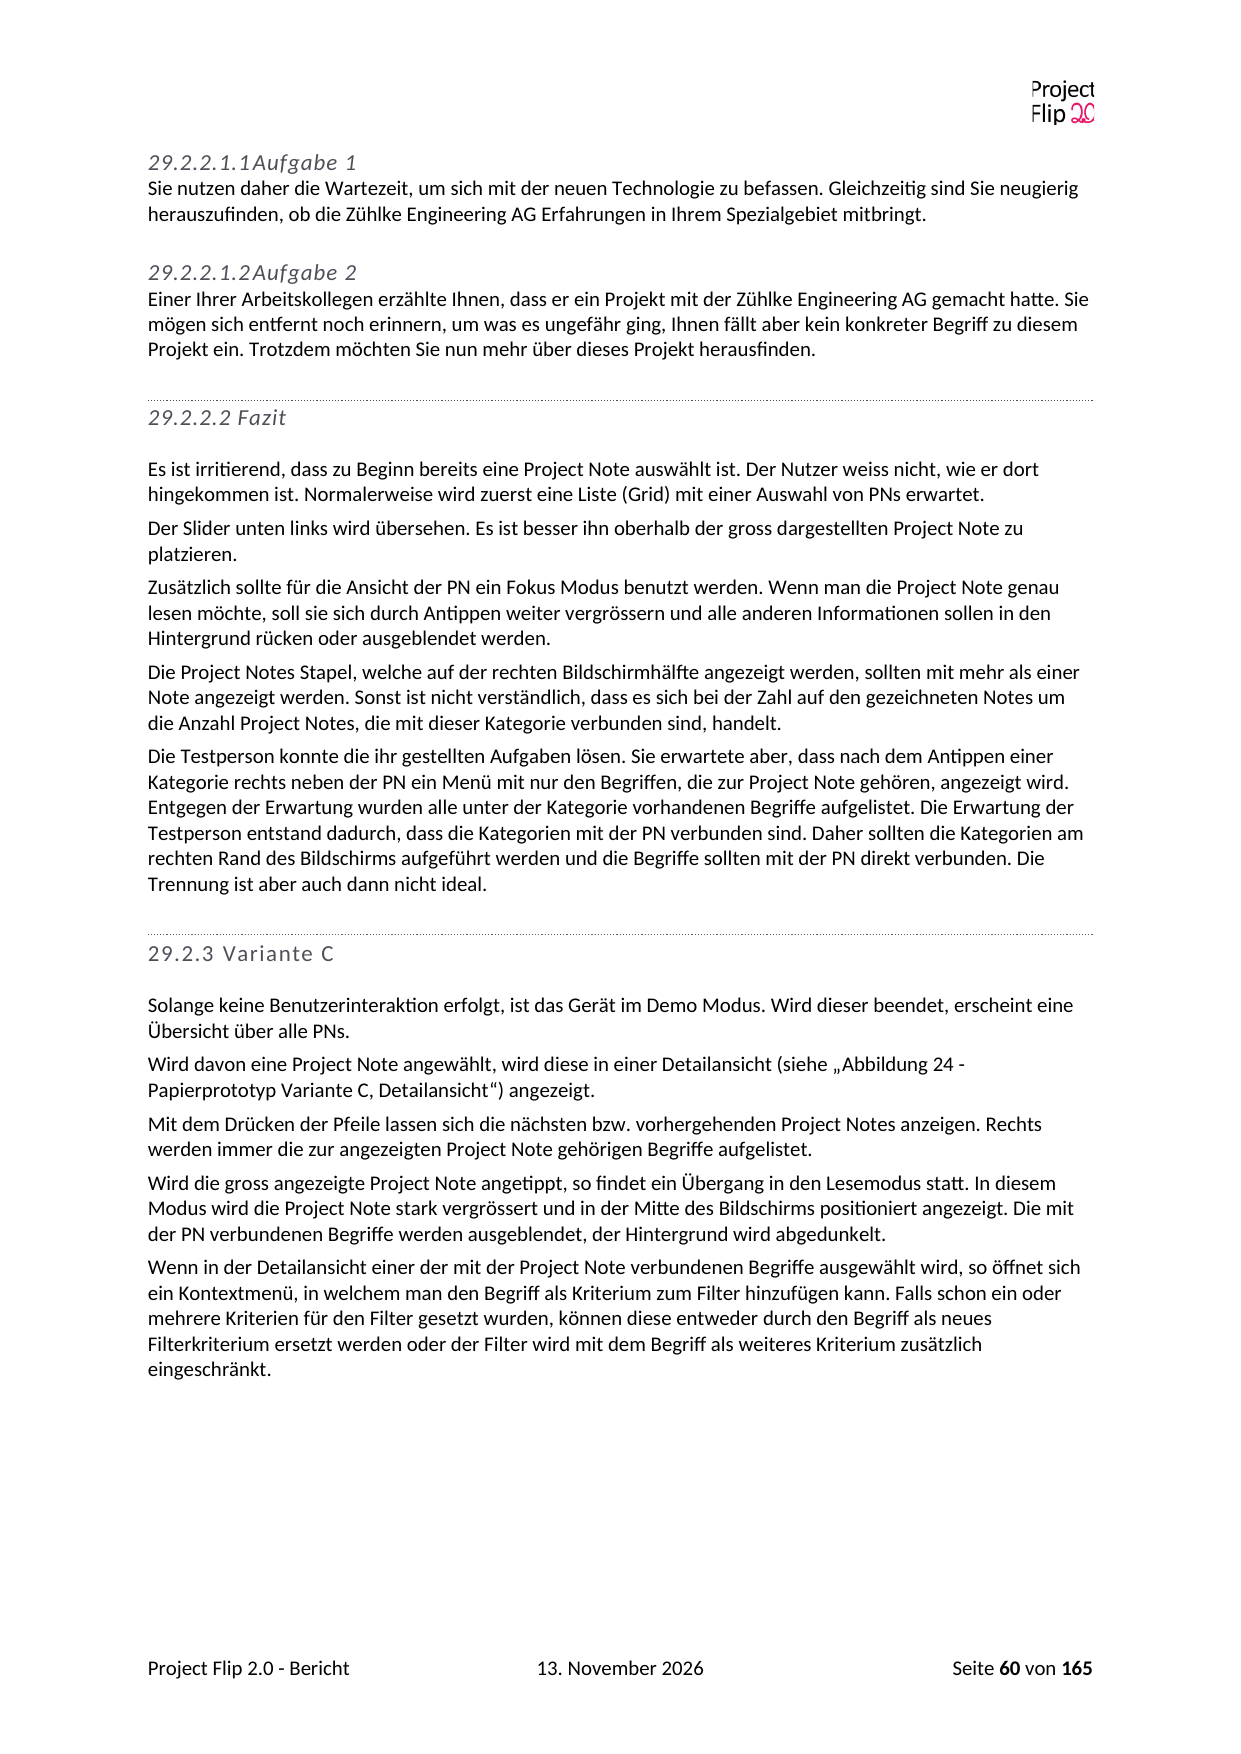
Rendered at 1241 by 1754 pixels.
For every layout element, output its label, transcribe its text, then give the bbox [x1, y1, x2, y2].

text Die Project Notes Stapel, welche auf der rechten Bildschirmhälfte angezeigt werden, sollten mit mehr als einer Note angezeigt werden. Sonst ist nicht verständlich, dass es sich bei der Zahl auf den gezeichneten Notes um die Anzahl Project Notes, die mit dieser Kategorie verbunden sind, handelt. [148, 659, 1093, 735]
text Wird davon eine Project Note angewählt, wird diese in einer Detailansicht (siehe „Abbildung 24 - Papierprototyp Variante C, Detailansicht“) angezeigt. [148, 1052, 1093, 1102]
text Einer Ihrer Arbeitskollegen erzählte Ihnen, dass er ein Projekt mit der Zühlke Engineering AG gemacht hatte. Sie mögen sich entfernt noch erinnern, um was es ungefähr ging, Ihnen fällt aber kein konkreter Begriff zu diesem Projekt ein. Trotzdem möchten Sie nun mehr über dieses Projekt herausfinden. [148, 286, 1093, 362]
text Wenn in der Detailansicht einer der mit der Project Note verbundenen Begriffe ausgewählt wird, so öffnet sich ein Kontextmenü, in welchem man den Begriff als Kriterium zum Filter hinzufügen kann. Falls schon ein oder mehrere Kriterien für den Filter gesetzt wurden, können diese entweder durch den Begriff als neues Filterkriterium ersetzt werden oder der Filter wird mit dem Begriff als weiteres Kriterium zusätzlich eingeschränkt. [148, 1254, 1093, 1382]
text Die Testperson konnte die ihr gestellten Aufgaben lösen. Sie erwartete aber, dass nach dem Antippen einer Kategorie rechts neben der PN ein Menü mit nur den Begriffen, die zur Project Note gehören, angezeigt wird. Entgegen der Erwartung wurden alle unter der Kategorie vorhandenen Begriffe aufgelistet. Die Erwartung der Testperson entstand dadurch, dass die Kategorien mit der PN verbunden sind. Daher sollten die Kategorien am rechten Rand des Bildschirms aufgeführt werden und die Begriffe sollten mit der PN direkt verbunden. Die Trennung ist aber auch dann nicht ideal. [148, 744, 1093, 896]
text Wird die gross angezeigte Project Note angetippt, so findet ein Übergang in den Lesemodus statt. In diesem Modus wird die Project Note stark vergrössert und in der Mitte des Bildschirms positioniert angezeigt. Die mit der PN verbundenen Begriffe werden ausgeblendet, der Hintergrund wird abgedunkelt. [148, 1170, 1093, 1246]
picture [1081, 79, 1097, 124]
text Solange keine Benutzerinteraktion erfolgt, ist das Gerät im Demo Modus. Wird dieser beendet, erscheint eine Übersicht über alle PNs. [148, 992, 1093, 1043]
text Sie nutzen daher die Wartezeit, um sich mit der neuen Technologie zu befassen. Gleichzeitig sind Sie neugierig herauszufinden, ob die Zühlke Engineering AG Erfahrungen in Ihrem Spezialgebiet mitbringt. [148, 176, 1093, 226]
subtitle Variante C [148, 934, 1093, 967]
subtitle Fazit [148, 399, 1093, 431]
subtitle Aufgabe 2 [148, 258, 1093, 286]
subtitle Aufgabe 1 [148, 148, 1093, 176]
text Zusätzlich sollte für die Ansicht der PN ein Fokus Modus benutzt werden. Wenn man die Project Note genau lesen möchte, soll sie sich durch Antippen weiter vergrössern und alle anderen Informationen sollen in den Hintergrund rücken oder ausgeblendet werden. [148, 574, 1093, 651]
text Der Slider unten links wird übersehen. Es ist besser ihn oberhalb der gross dargestellten Project Note zu platzieren. [148, 515, 1093, 566]
text Mit dem Drücken der Pfeile lassen sich die nächsten bzw. vorhergehenden Project Notes anzeigen. Rechts werden immer die zur angezeigten Project Note gehörigen Begriffe aufgelistet. [148, 1111, 1093, 1162]
text Es ist irritierend, dass zu Beginn bereits eine Project Note auswählt ist. Der Nutzer weiss nicht, wie er dort hingekommen ist. Normalerweise wird zuerst eine Liste (Grid) mit einer Auswahl von PNs erwartet. [148, 456, 1093, 507]
